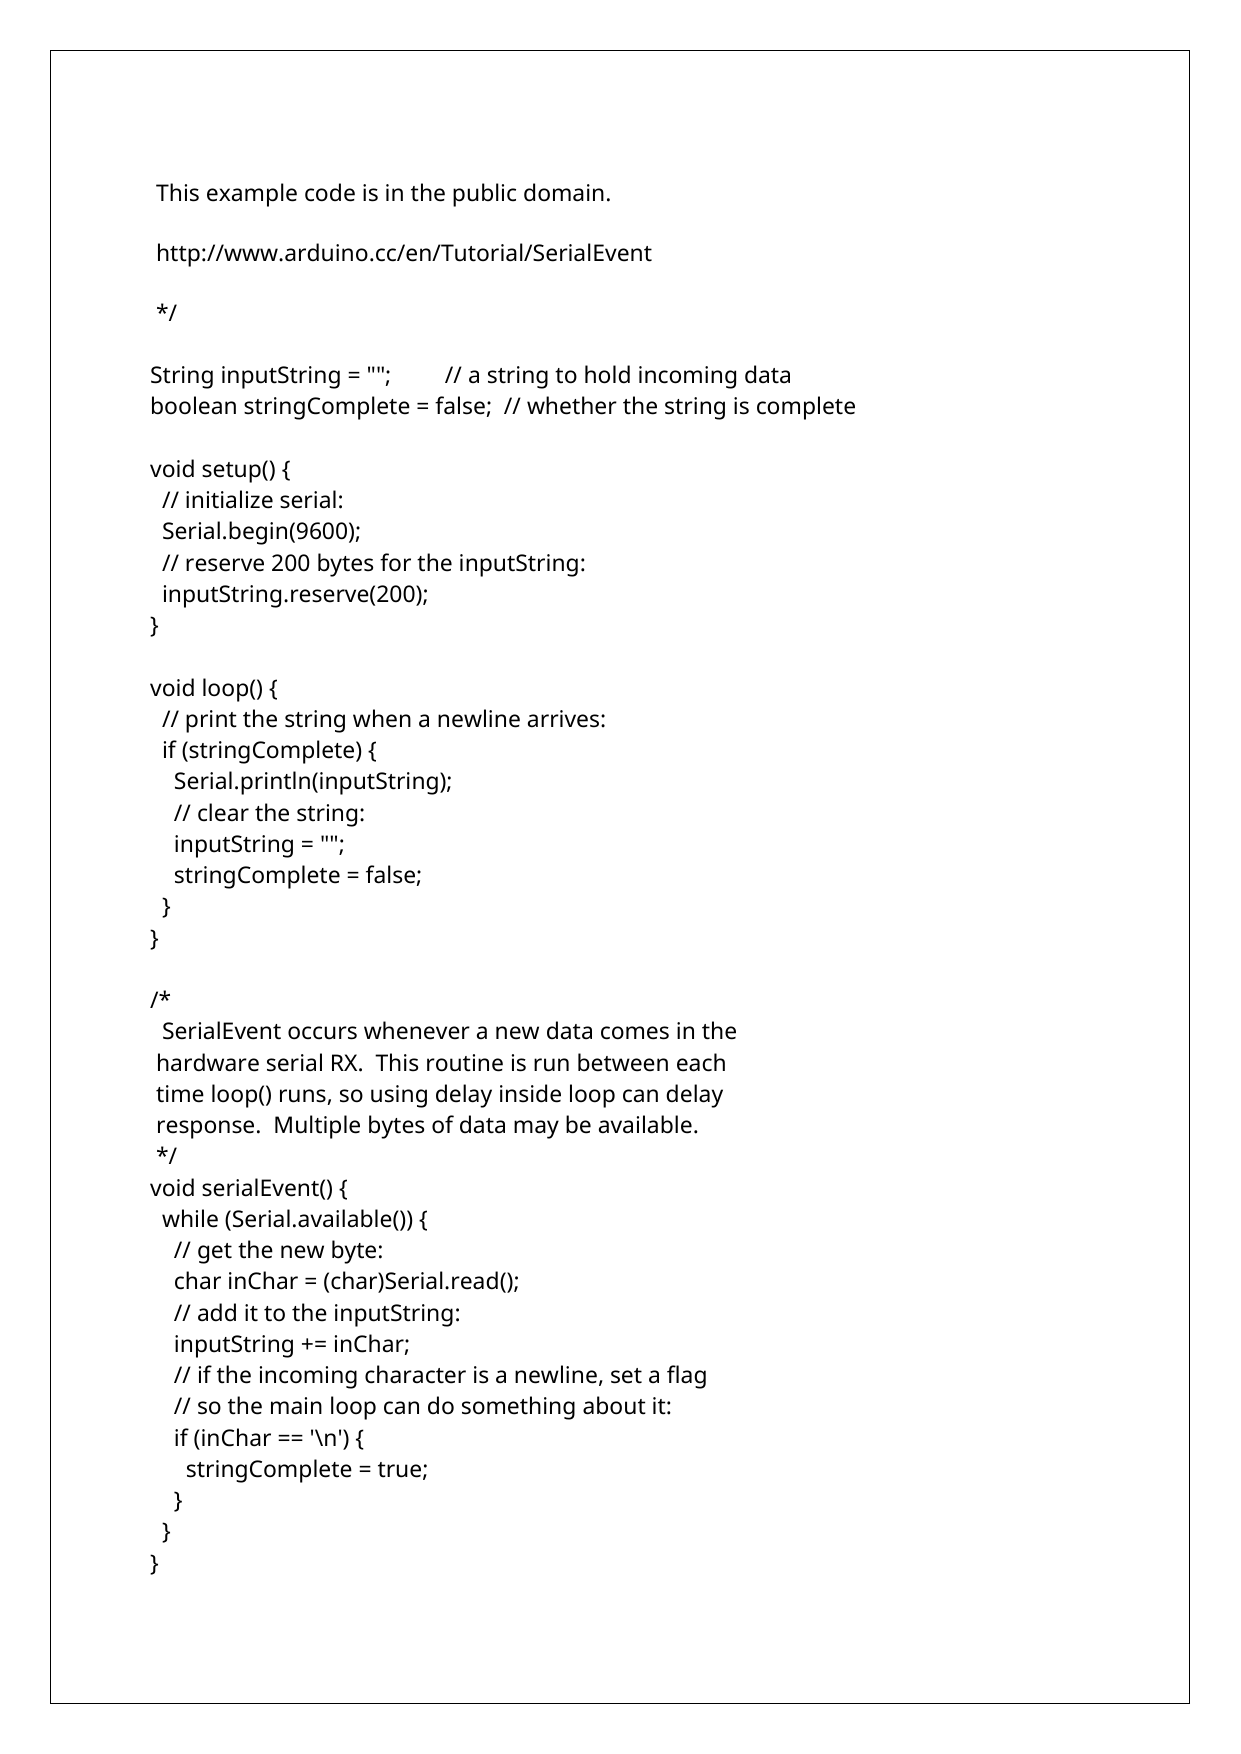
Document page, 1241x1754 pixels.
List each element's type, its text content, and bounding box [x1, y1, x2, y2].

text SerialEvent occurs whenever a new data comes in the [150, 1015, 1090, 1046]
text // clear the string: [150, 796, 1090, 828]
text } [150, 1546, 1090, 1578]
text String inputString = ""; // a string to hold incoming data [150, 359, 1090, 390]
text response. Multiple bytes of data may be available. [150, 1109, 1090, 1140]
text hardware serial RX. This routine is run between each [150, 1046, 1090, 1078]
text } [150, 1515, 1090, 1546]
text */ [150, 296, 1090, 328]
text boolean stringComplete = false; // whether the string is complete [150, 390, 1090, 421]
text inputString += inChar; [150, 1328, 1090, 1359]
text */ [150, 1140, 1090, 1171]
text // if the incoming character is a newline, set a flag [150, 1359, 1090, 1390]
text while (Serial.available()) { [150, 1203, 1090, 1234]
text // add it to the inputString: [150, 1296, 1090, 1328]
text stringComplete = false; [150, 859, 1090, 890]
text if (inChar == '\n') { [150, 1421, 1090, 1453]
text } [150, 1484, 1090, 1515]
text // initialize serial: [150, 484, 1090, 515]
text void setup() { [150, 453, 1090, 484]
text } [150, 609, 1090, 640]
text void serialEvent() { [150, 1171, 1090, 1203]
text if (stringComplete) { [150, 734, 1090, 765]
text Serial.begin(9600); [150, 515, 1090, 546]
text This example code is in the public domain. [150, 177, 1090, 208]
text time loop() runs, so using delay inside loop can delay [150, 1078, 1090, 1109]
text // so the main loop can do something about it: [150, 1390, 1090, 1421]
text void loop() { [150, 671, 1090, 703]
text http://www.arduino.cc/en/Tutorial/SerialEvent [150, 237, 1090, 268]
text /* [150, 984, 1090, 1015]
text } [150, 890, 1090, 921]
text } [150, 921, 1090, 953]
text inputString = ""; [150, 828, 1090, 859]
text Serial.println(inputString); [150, 765, 1090, 796]
text inputString.reserve(200); [150, 578, 1090, 609]
text // get the new byte: [150, 1234, 1090, 1265]
text stringComplete = true; [150, 1453, 1090, 1484]
text char inChar = (char)Serial.read(); [150, 1265, 1090, 1296]
text // reserve 200 bytes for the inputString: [150, 546, 1090, 578]
text // print the string when a newline arrives: [150, 703, 1090, 734]
